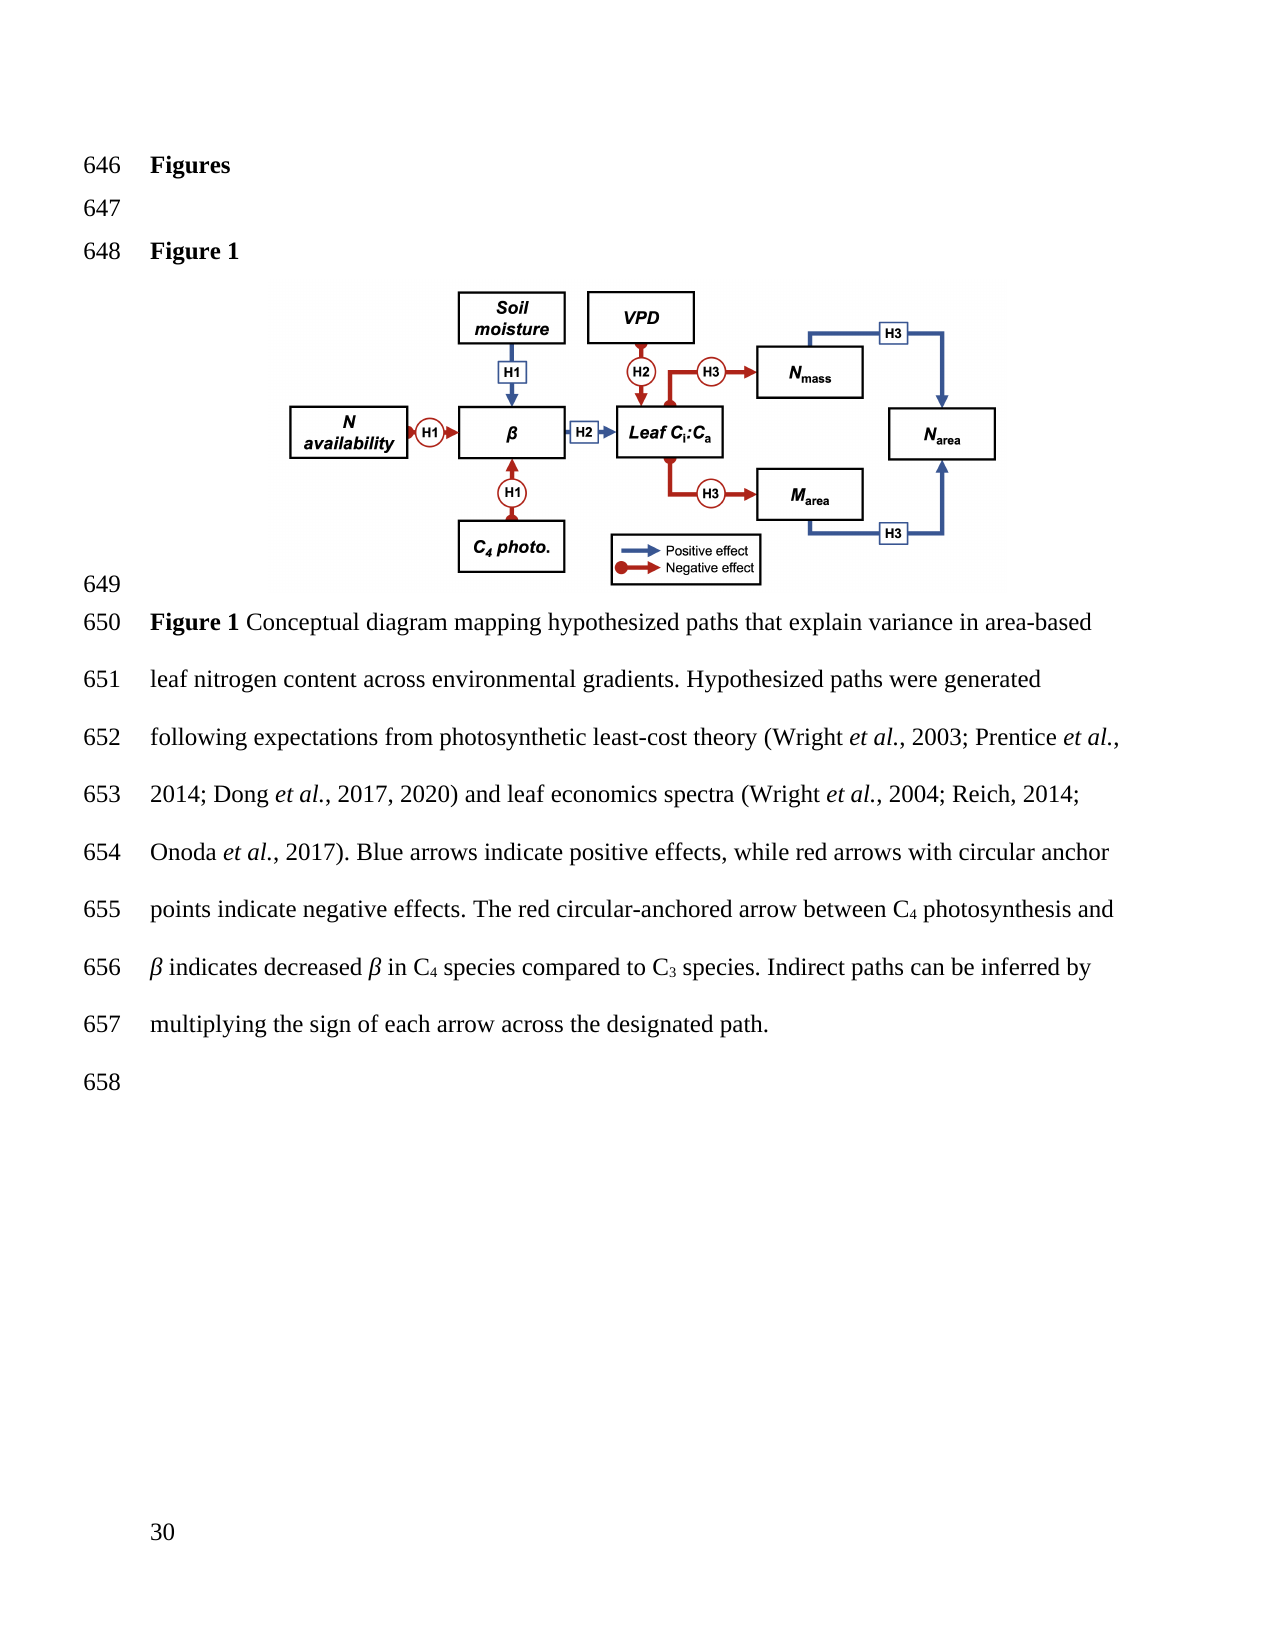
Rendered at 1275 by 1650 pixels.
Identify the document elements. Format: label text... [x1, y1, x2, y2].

text Figure 1 [150, 236, 1125, 265]
text Figures [150, 150, 1125, 179]
picture [268, 279, 1007, 593]
text Figure 1 Conceptual diagram mapping hypothesized paths that explain variance in area-based leaf nitrogen content across environmental gradients. Hypothesized paths were generated following expectations from photosynthetic least-cost theory and leaf economics spectra . Blue arrows indicate positive effects, while red arrows with circular anchor points indicate negative effects. The red circular-anchored arrow between C4 photosynthesis and β indicates decreased β in C4 species compared to C3 species. Indirect paths can be inferred by multiplying the sign of each arrow across the designated path. [150, 607, 1125, 1038]
